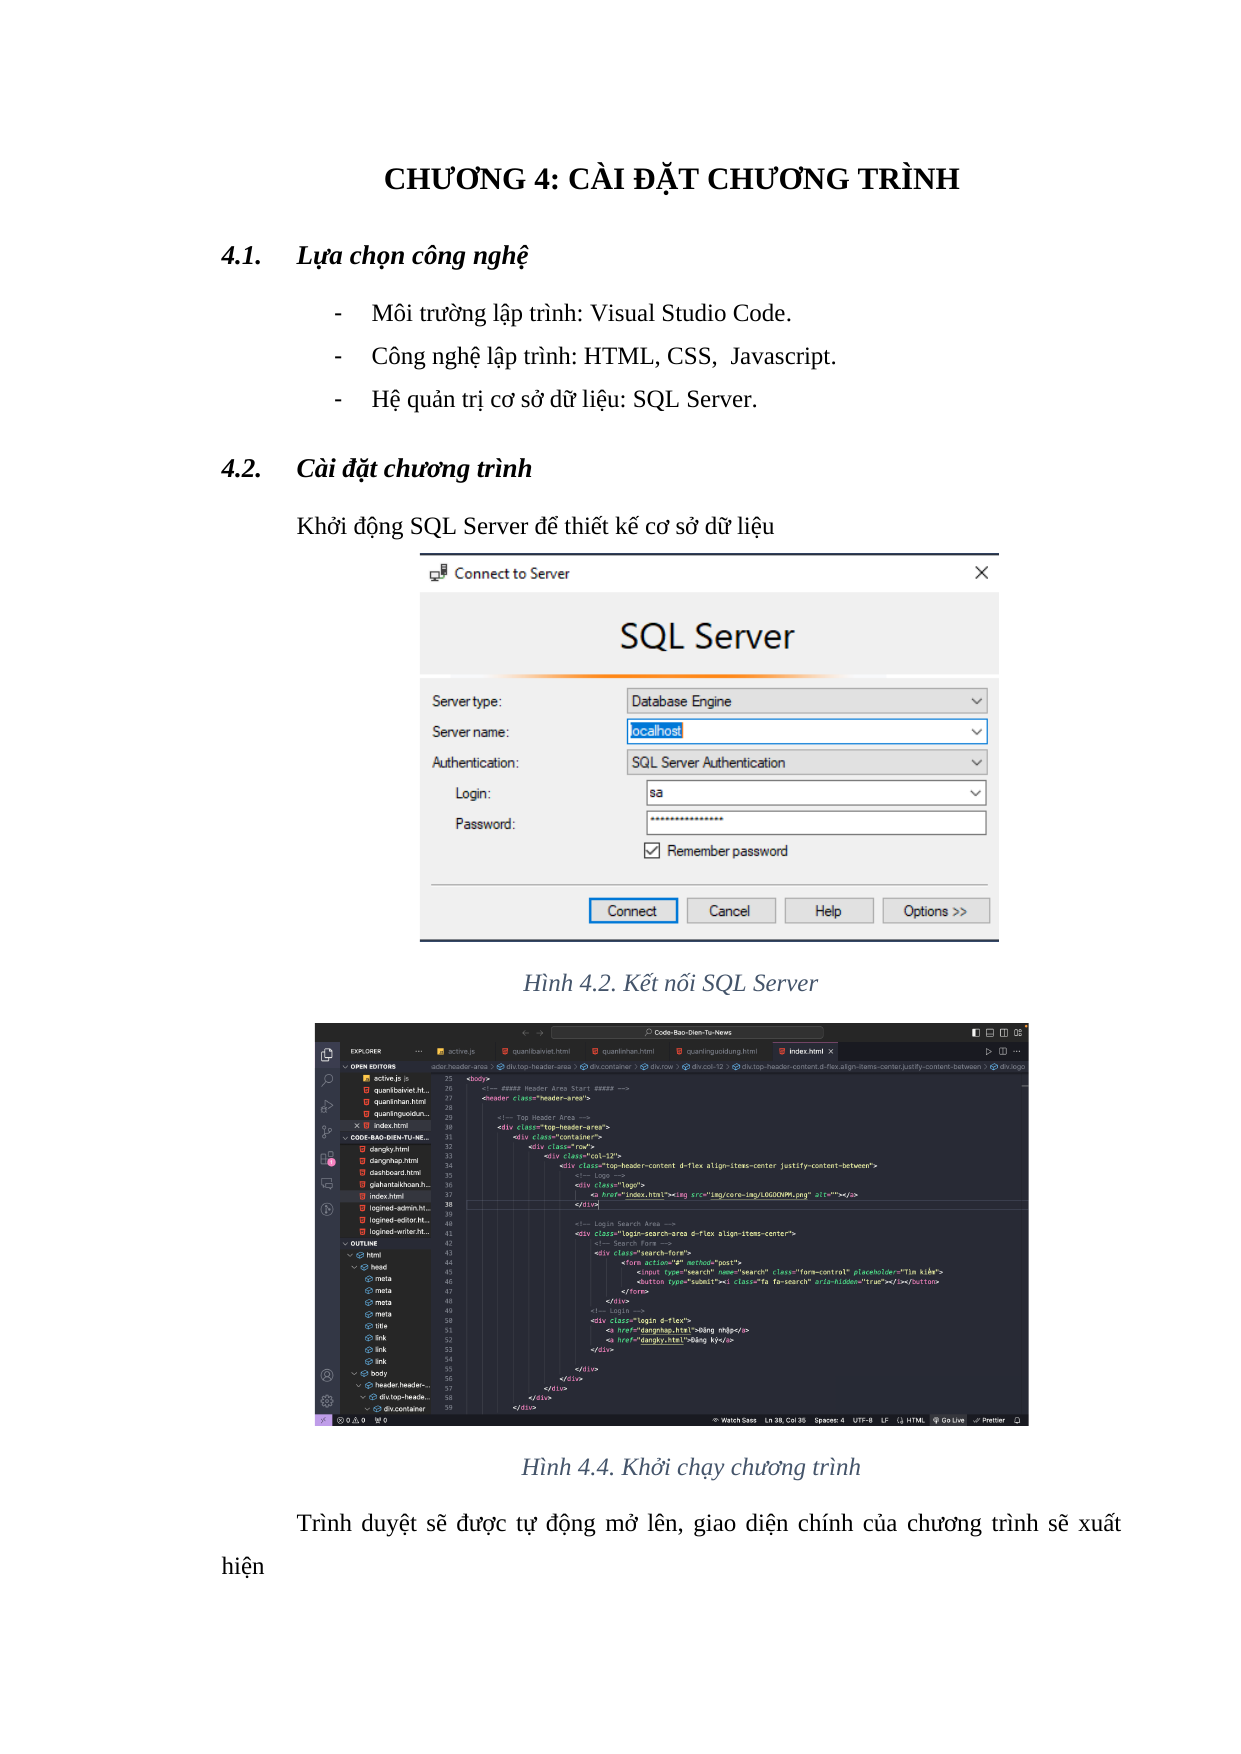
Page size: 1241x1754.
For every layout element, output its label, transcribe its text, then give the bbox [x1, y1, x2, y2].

text Trình duyệt sẽ được tự động mở lên, giao diện chính của chương trình sẽ xuất hiện [221, 1508, 1122, 1579]
subtitle 4.1. Lựa chọn công nghệ [221, 239, 1122, 270]
picture [419, 553, 999, 942]
subtitle 4.2. Cài đặt chương trình [221, 452, 1122, 483]
list Hệ quản trị cơ sở dữ liệu: SQL Server. [334, 384, 1122, 413]
text Khởi động SQL Server để thiết kế cơ sở dữ liệu [296, 511, 1122, 539]
picture [314, 1023, 1029, 1426]
subtitle CHƯƠNG 4: CÀI ĐẶT CHƯƠNG TRÌNH [221, 160, 1122, 196]
text Hình 4.4. Khởi chạy chương trình [446, 1452, 1122, 1481]
list Môi trường lập trình: Visual Studio Code. [334, 298, 1122, 326]
list Công nghệ lập trình: HTML, CSS, Javascript. [334, 341, 1122, 370]
text Hình 4.2. Kết nối SQL Server [221, 968, 1122, 997]
